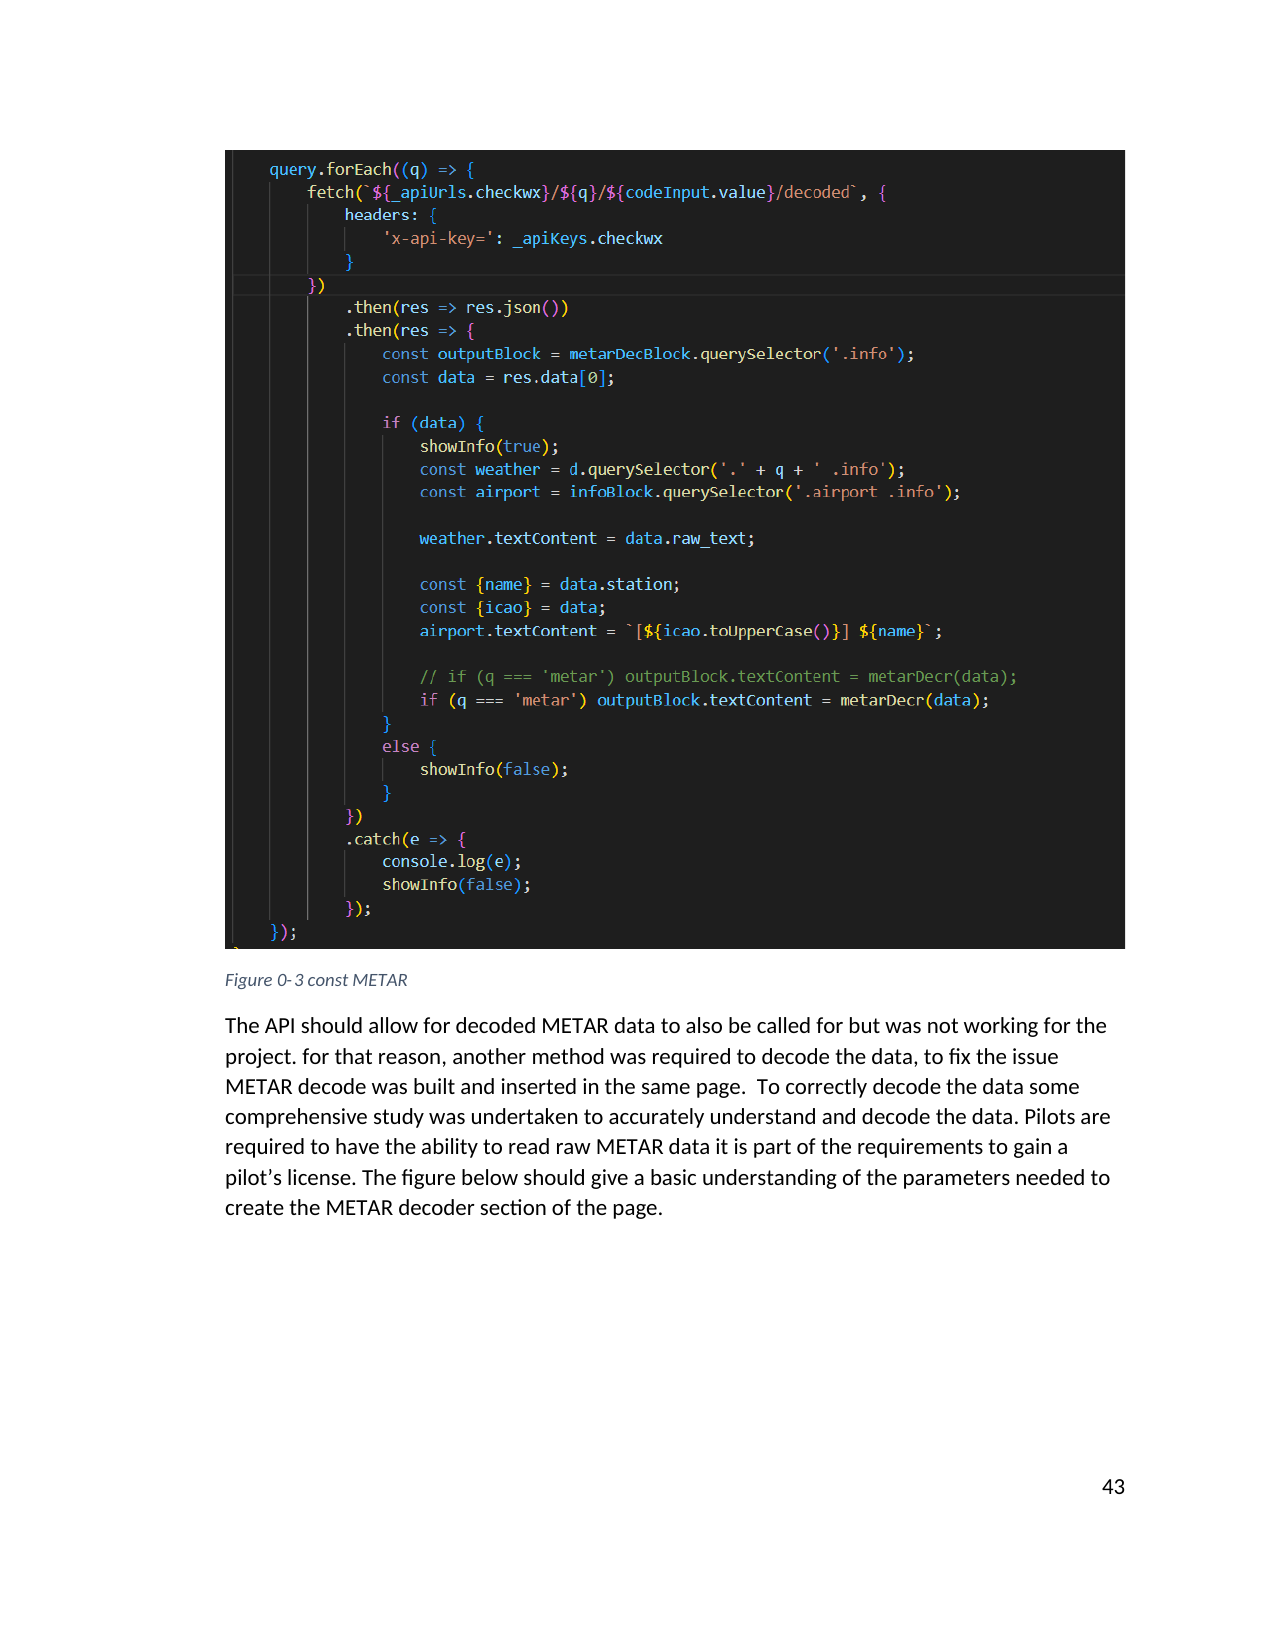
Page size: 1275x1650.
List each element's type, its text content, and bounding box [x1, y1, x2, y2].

text The API should allow for decoded METAR data to also be called for but was not working for the project. for that reason, another method was required to decode the data, to fix the issue METAR decode was built and inserted in the same page. To correctly decode the data some comprehensive study was undertaken to accurately understand and decode the data. Pilots are required to have the ability to read raw METAR data it is part of the requirements to gain a pilot’s license. The figure below should give a basic understanding of the parameters needed to create the METAR decoder section of the page. [225, 1012, 1125, 1221]
text Figure ‎0-3 const METAR [225, 968, 1125, 991]
picture [225, 150, 1125, 949]
